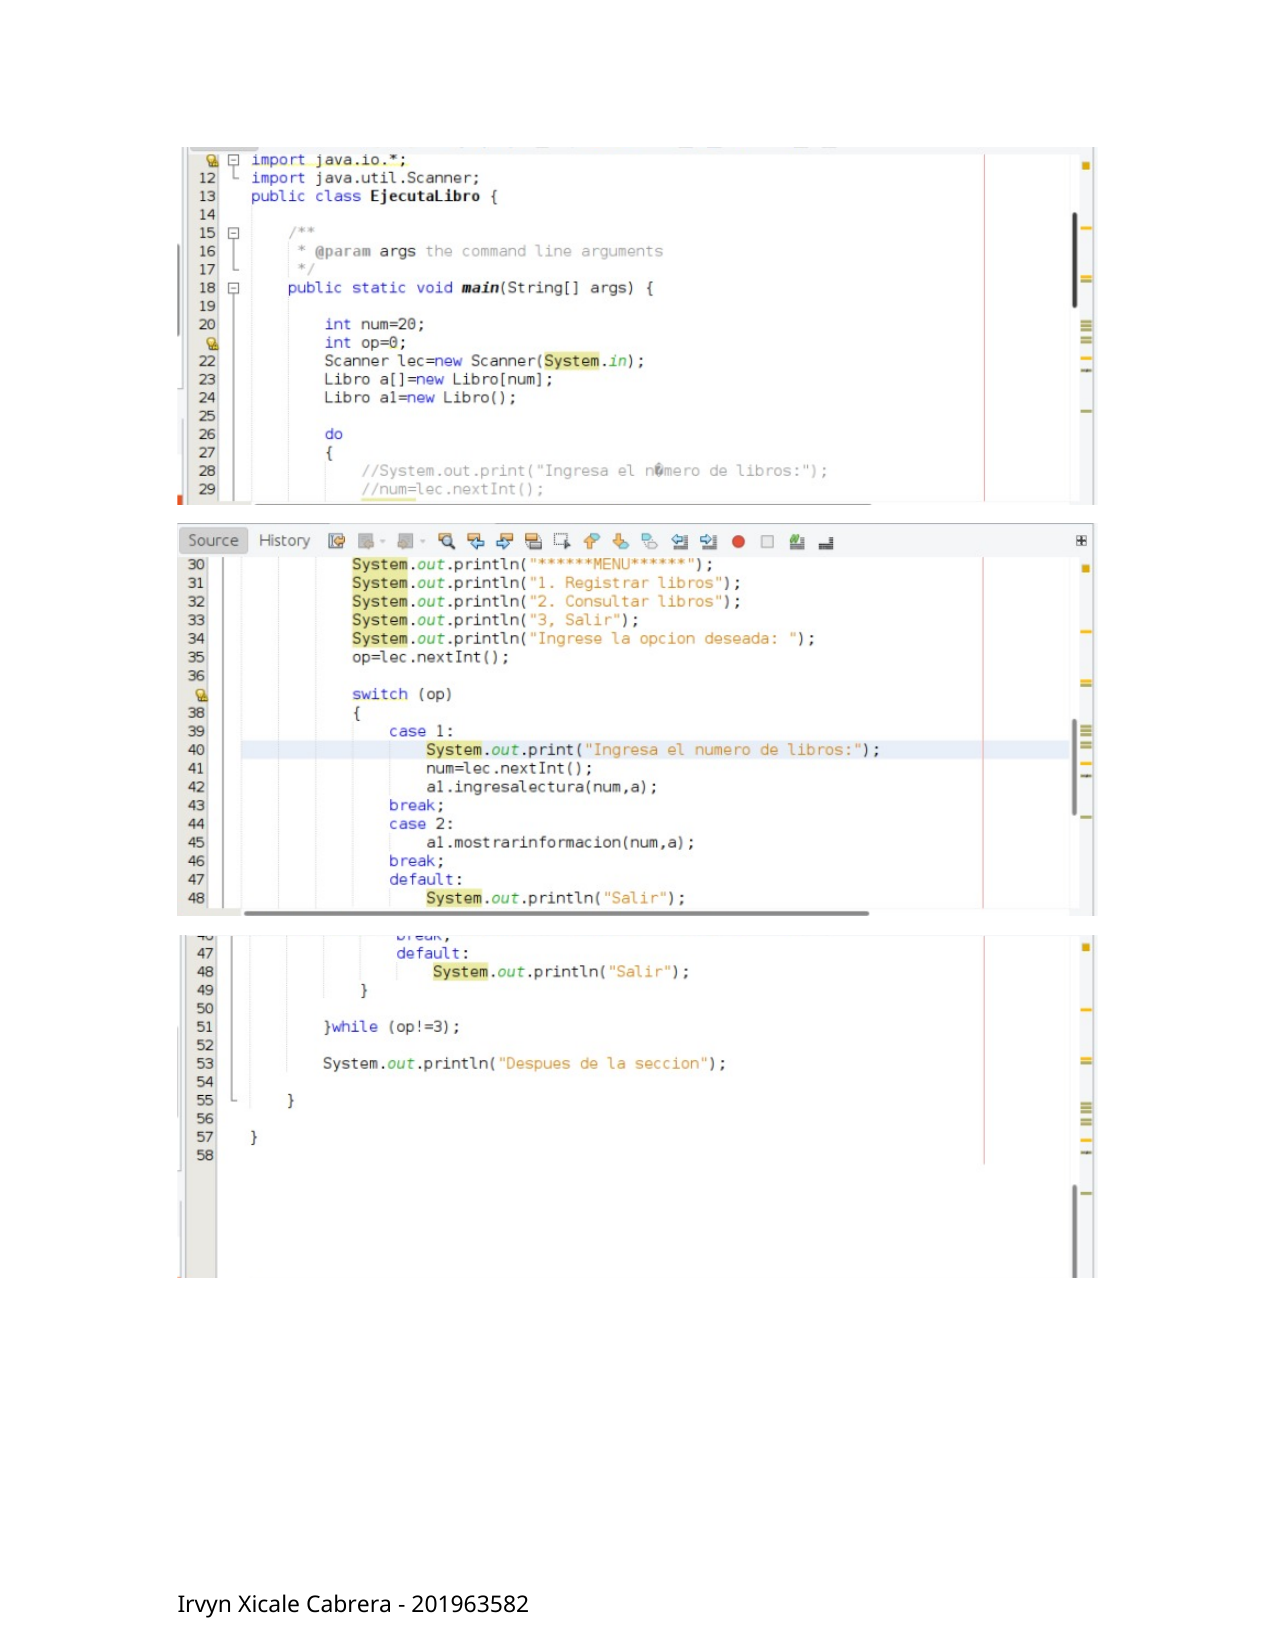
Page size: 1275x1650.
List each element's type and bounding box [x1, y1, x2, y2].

picture [177, 147, 1098, 505]
picture [177, 935, 1098, 1278]
picture [177, 523, 1098, 916]
